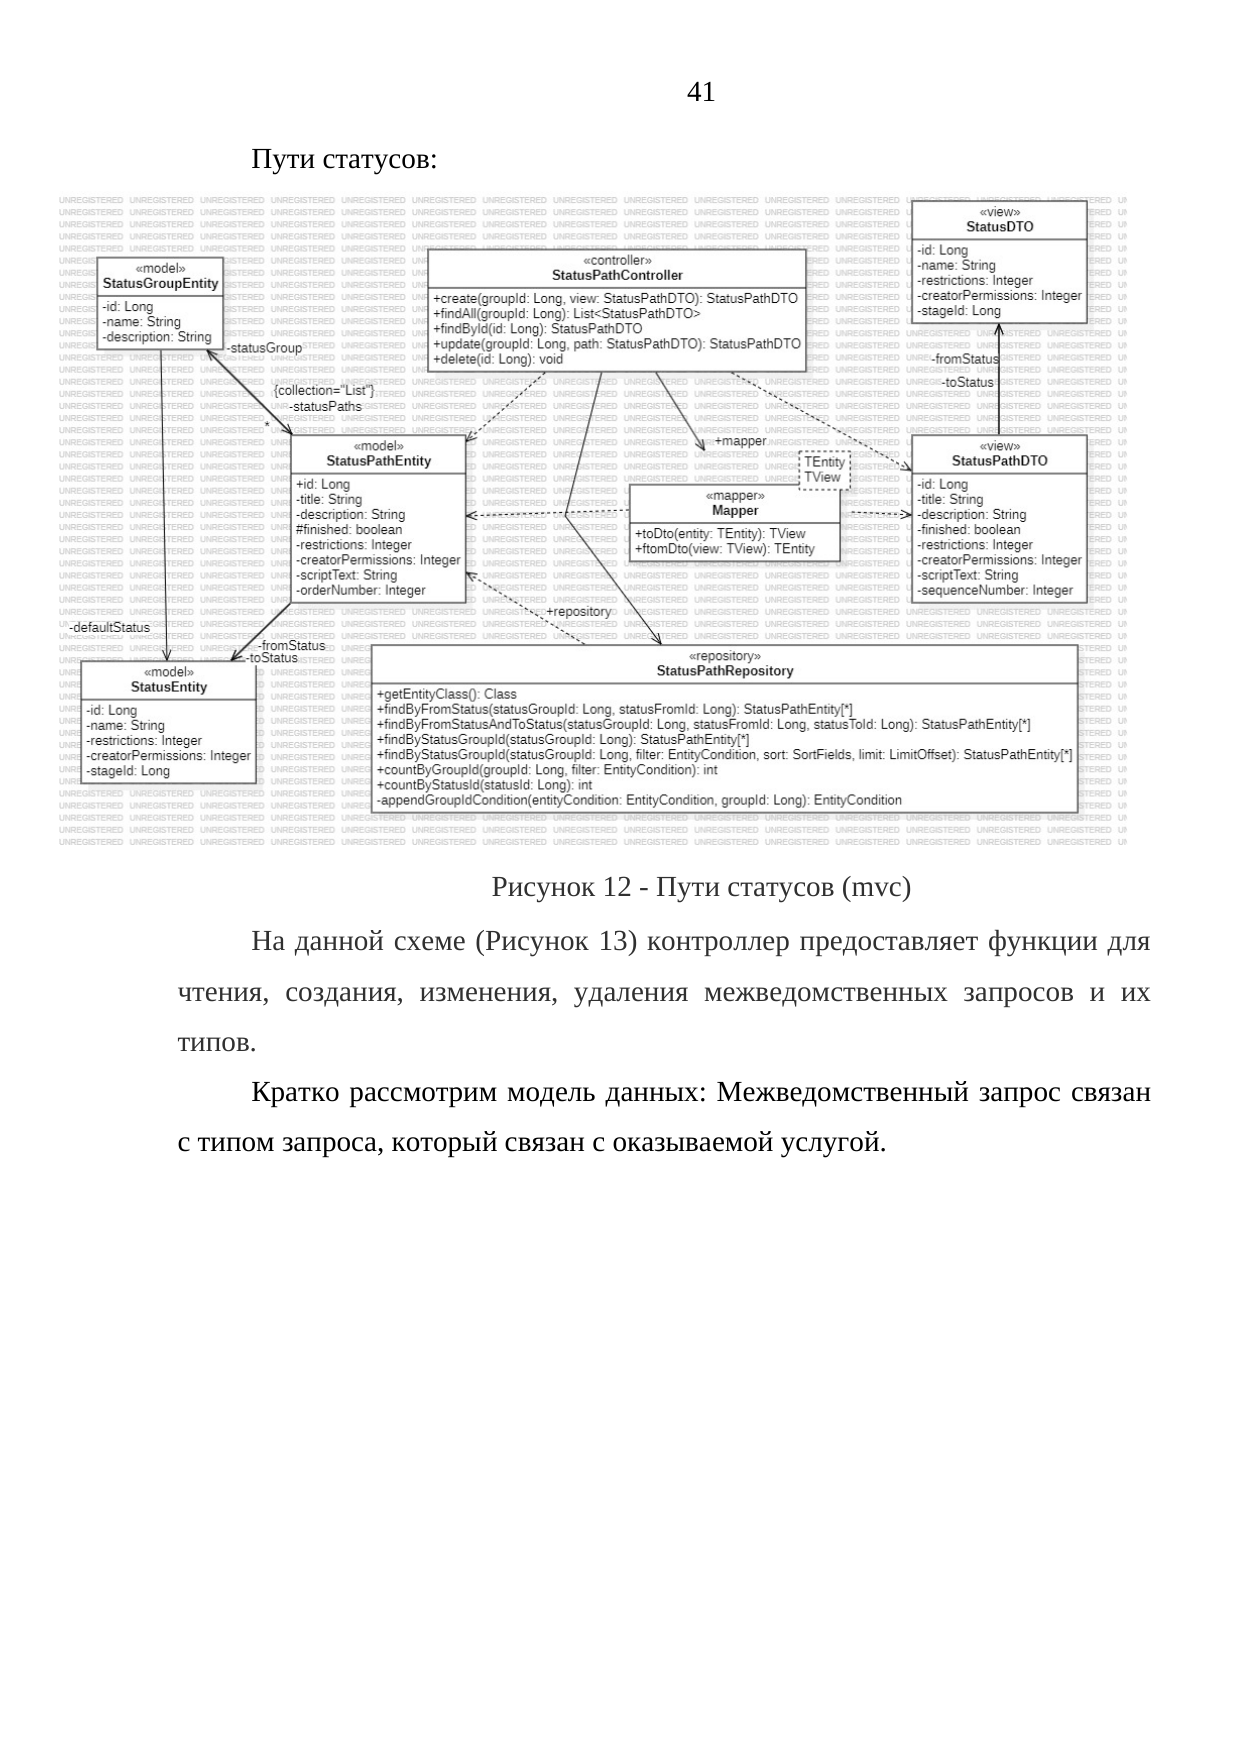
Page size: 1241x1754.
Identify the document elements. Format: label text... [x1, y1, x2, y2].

text Кратко рассмотрим модель данных: Межведомственный запрос связан с типом запроса, который связан с оказываемой услугой. [177, 1074, 1152, 1158]
picture [59, 191, 1128, 853]
text На данной схеме (Рисунок 13) контроллер предоставляет функции для чтения, создания, изменения, удаления межведомственных запросов и их типов. [177, 923, 1152, 1057]
text Рисунок 12 - Пути статусов (mvc) [177, 869, 1152, 902]
